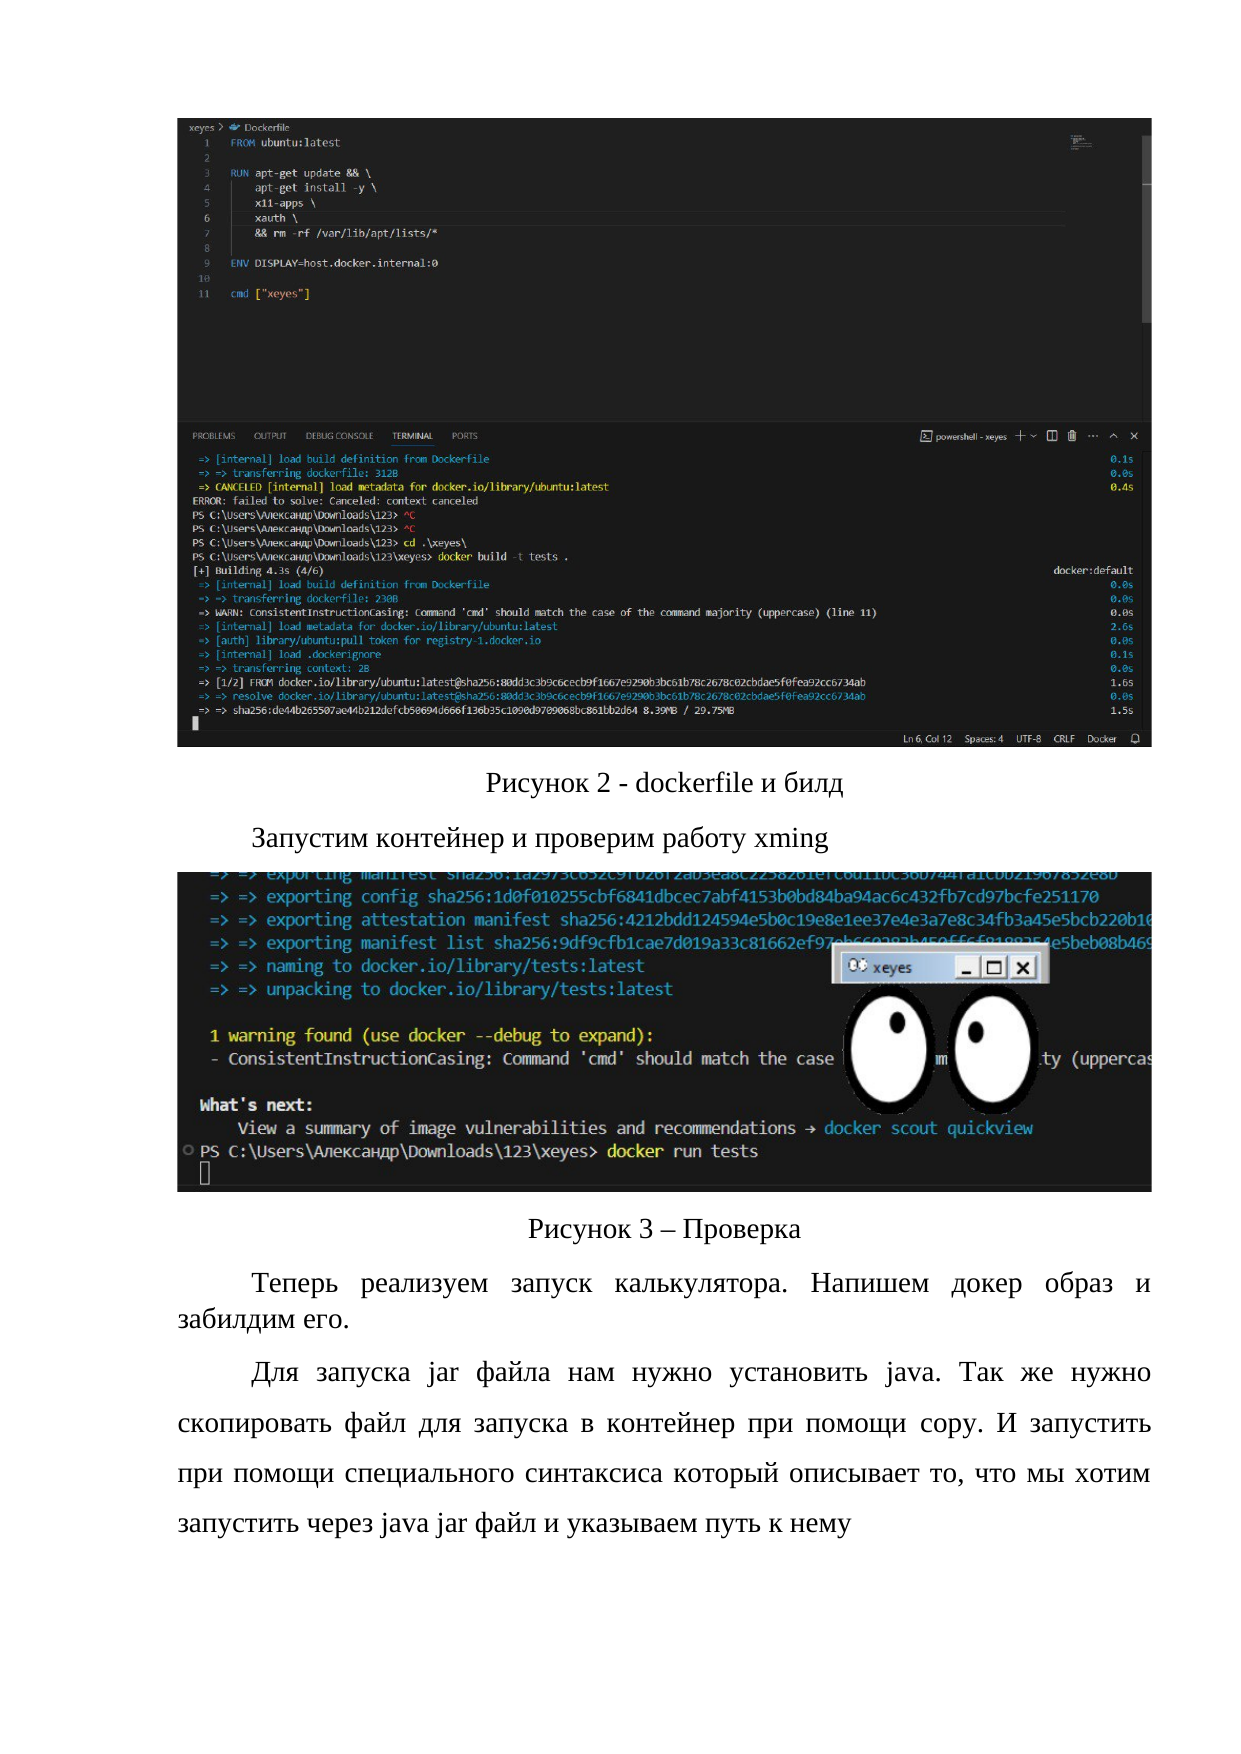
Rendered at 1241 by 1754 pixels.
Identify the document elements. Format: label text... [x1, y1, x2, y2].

text Для запуска jar файла нам нужно установить java. Так же нужно скопировать файл для запуска в контейнер при помощи copy. И запустить при помощи специального синтаксиса который описывает то, что мы хотим запустить через java jar файл и указываем путь к нему [177, 1354, 1152, 1539]
picture [177, 872, 1152, 1192]
text Запустим контейнер и проверим работу xming [177, 820, 1152, 853]
text Рисунок 2 - dockerfile и билд [177, 766, 1152, 799]
text Теперь реализуем запуск калькулятора. Напишем докер образ и забилдим его. [177, 1266, 1152, 1335]
text Рисунок 3 – Проверка [177, 1211, 1152, 1245]
picture [177, 118, 1152, 747]
